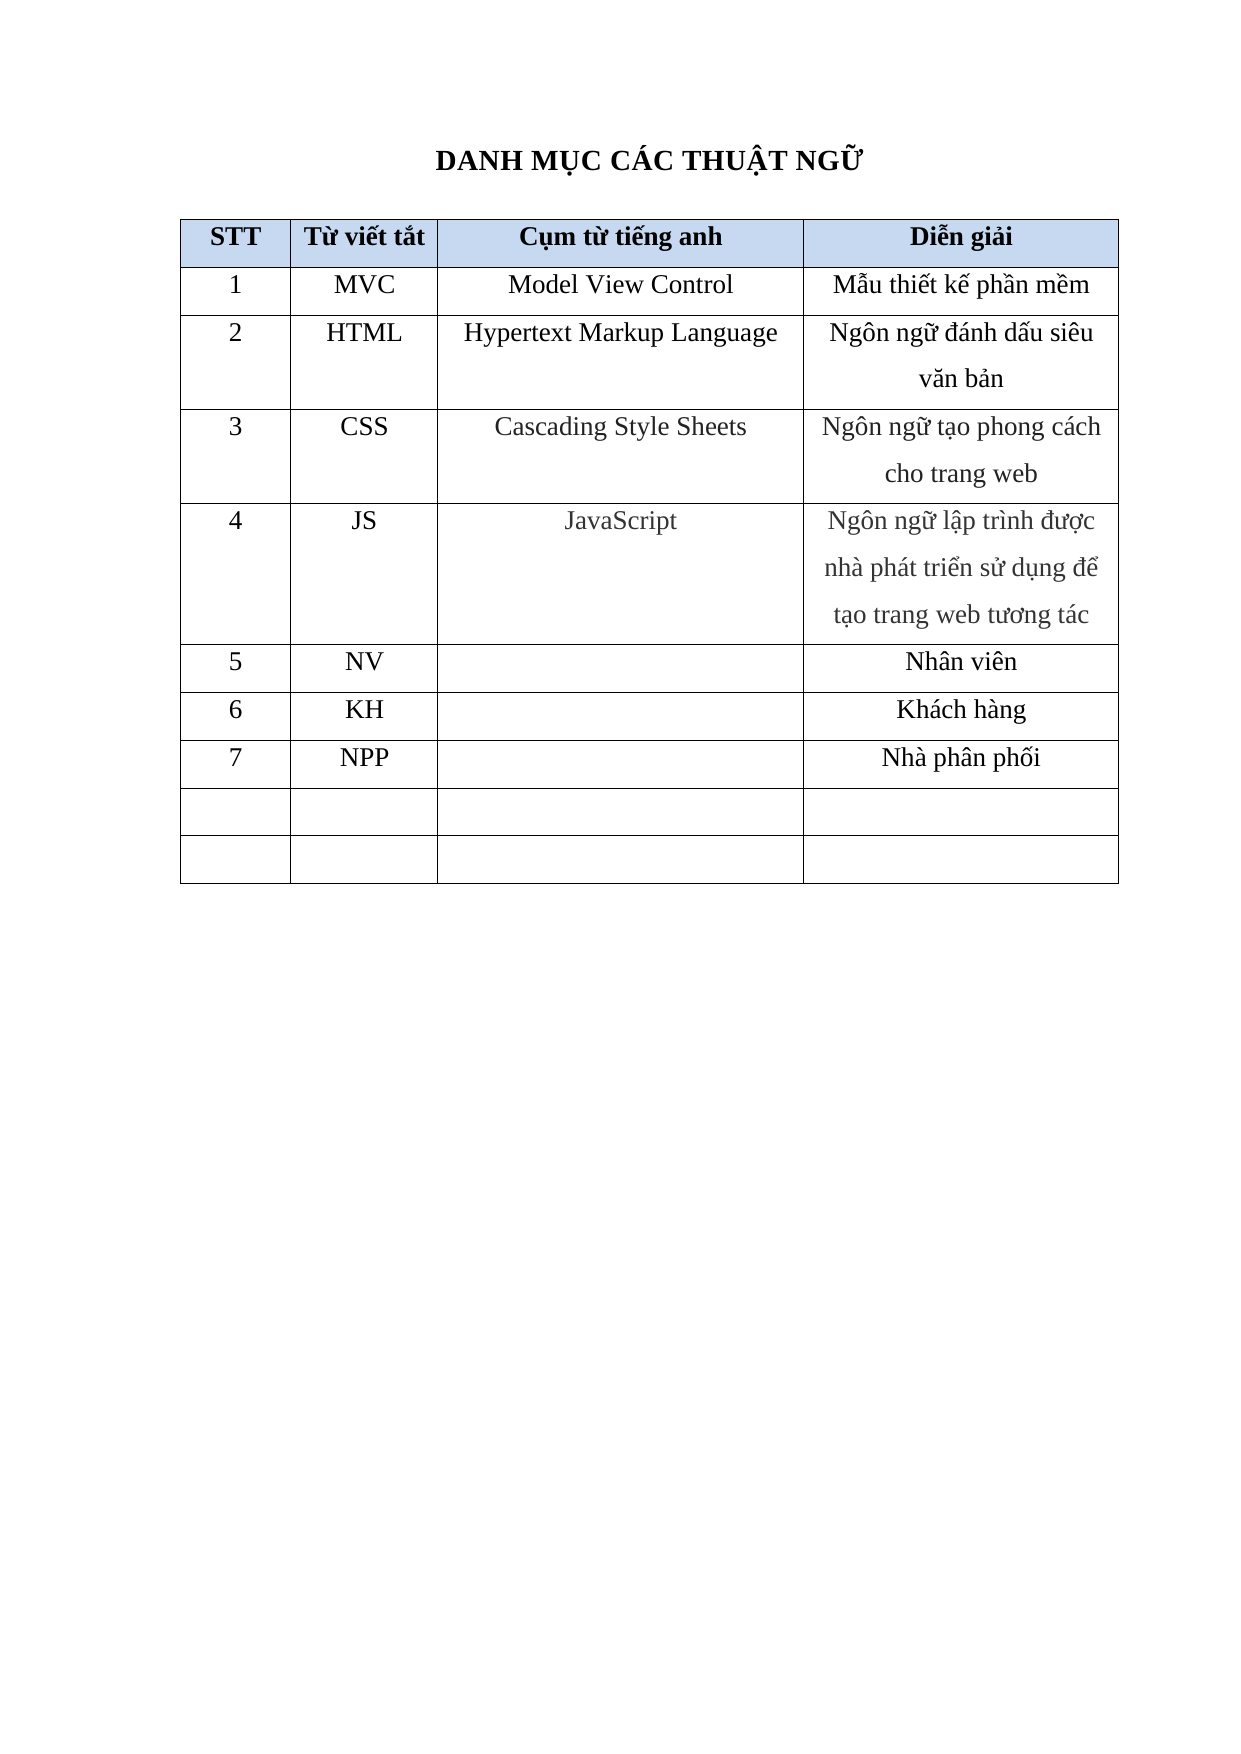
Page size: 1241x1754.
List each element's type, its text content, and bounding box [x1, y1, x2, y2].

table_cell [181, 789, 290, 835]
table_cell 1 [181, 268, 290, 314]
table_cell CSS [291, 410, 437, 503]
table_cell [438, 789, 803, 835]
table_cell 7 [181, 741, 290, 787]
table_cell Model View Control [438, 268, 803, 314]
text DANH MỤC CÁC THUẬT NGỮ [177, 143, 1122, 177]
table_cell Ngôn ngữ tạo phong cách cho trang web [804, 410, 1118, 503]
table_cell NV [291, 645, 437, 692]
table_cell JS [291, 504, 437, 644]
table_cell KH [291, 693, 437, 740]
table_cell [181, 836, 290, 883]
table_cell Nhân viên [804, 645, 1118, 692]
table_cell MVC [291, 268, 437, 314]
table_cell NPP [291, 741, 437, 787]
table_header Từ viết tắt [291, 220, 437, 267]
table_cell [438, 693, 803, 740]
table_cell Ngôn ngữ lập trình được nhà phát triển sử dụng để tạo trang web tương tác [804, 504, 1118, 644]
table_cell 2 [181, 316, 290, 409]
table_cell 6 [181, 693, 290, 740]
table_header Cụm từ tiếng anh [438, 220, 803, 267]
table_cell 3 [181, 410, 290, 503]
table_cell Cascading Style Sheets [438, 410, 803, 503]
table_cell HTML [291, 316, 437, 409]
table_cell Khách hàng [804, 693, 1118, 740]
table_cell 4 [181, 504, 290, 644]
table_cell JavaScript [438, 504, 803, 644]
table_cell [804, 789, 1118, 835]
table_cell [291, 836, 437, 883]
table_cell [438, 741, 803, 787]
table_cell Nhà phân phối [804, 741, 1118, 787]
table_cell Hypertext Markup Language [438, 316, 803, 409]
table_header STT [181, 220, 290, 267]
table_cell Ngôn ngữ đánh dấu siêu văn bản [804, 316, 1118, 409]
table_cell 5 [181, 645, 290, 692]
table_header Diễn giải [804, 220, 1118, 267]
table_cell [438, 645, 803, 692]
table_cell [804, 836, 1118, 883]
table_cell [438, 836, 803, 883]
table_cell Mẫu thiết kế phần mềm [804, 268, 1118, 314]
table_cell [291, 789, 437, 835]
